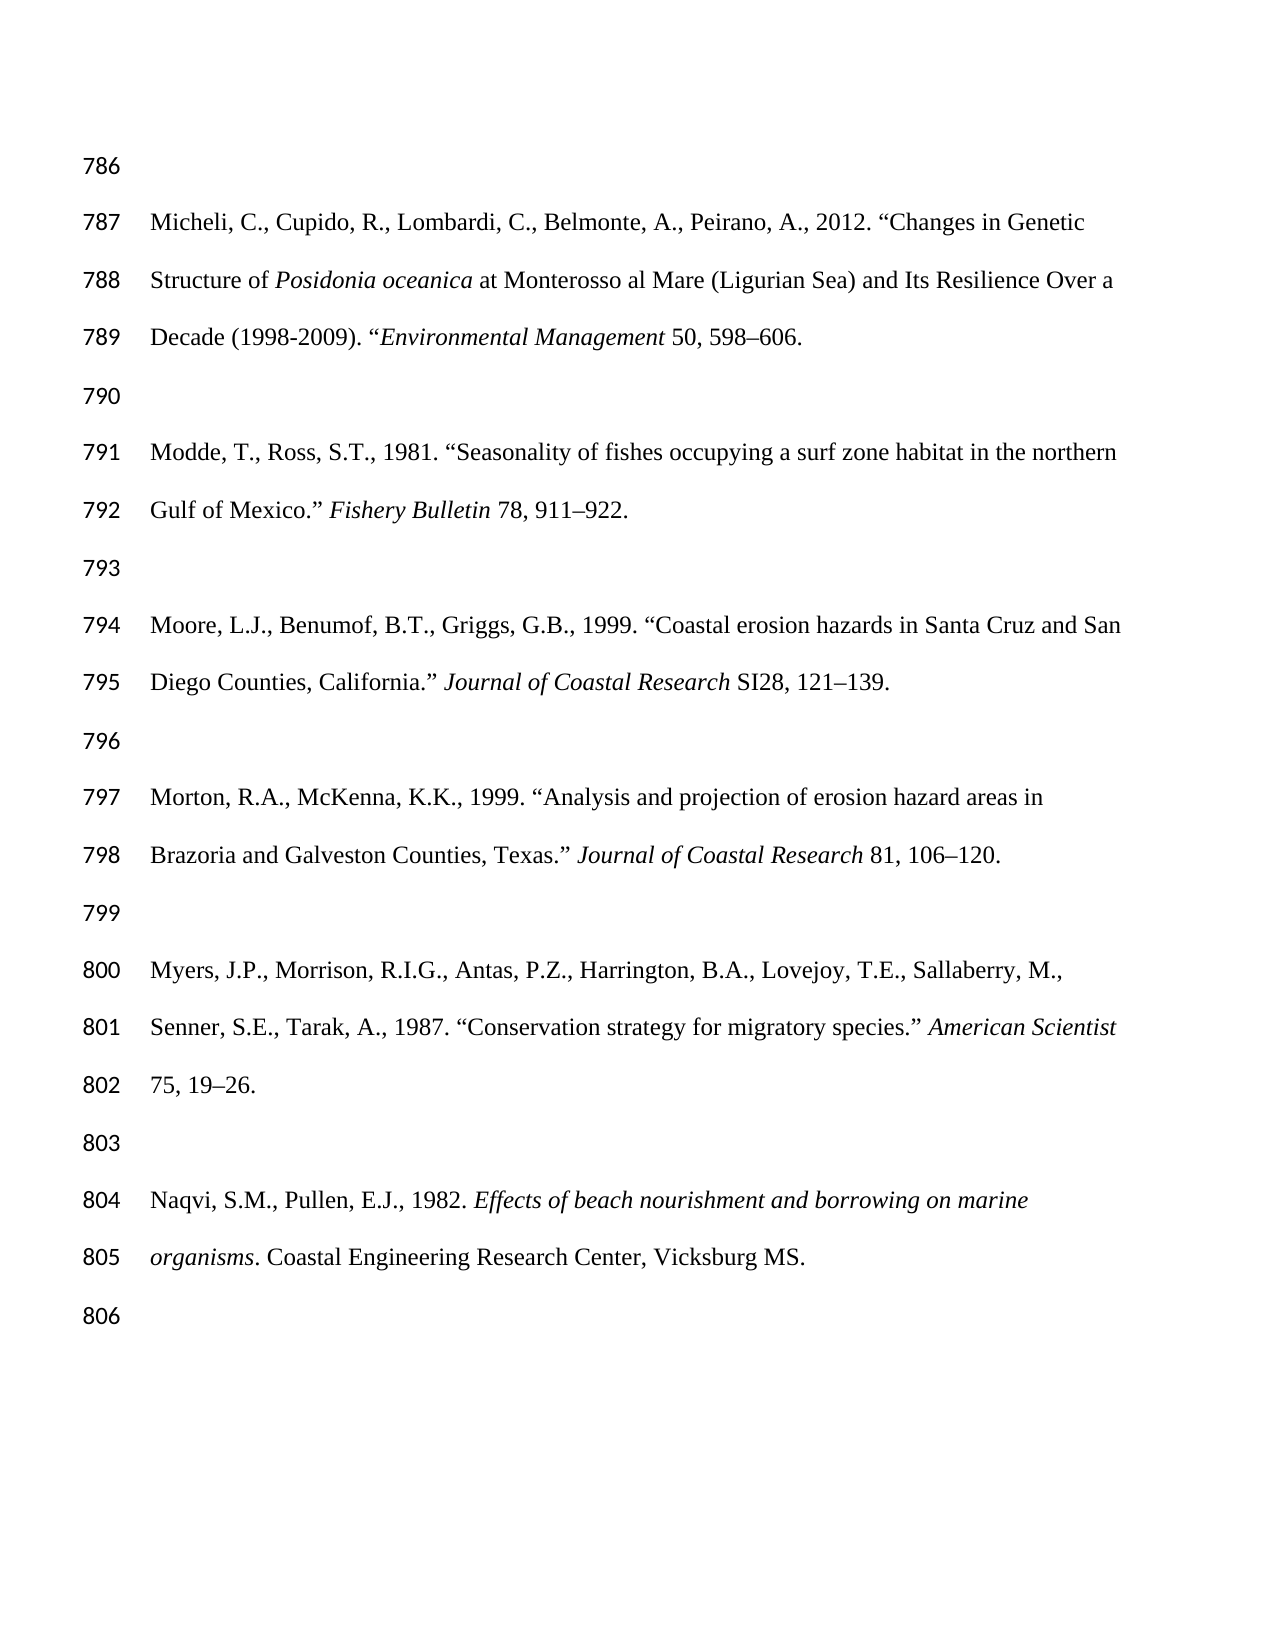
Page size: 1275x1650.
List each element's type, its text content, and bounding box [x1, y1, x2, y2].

text Myers, J.P., Morrison, R.I.G., Antas, P.Z., Harrington, B.A., Lovejoy, T.E., Sallaberry, M., Senner, S.E., Tarak, A., 1987. “Conservation strategy for migratory species.” American Scientist 75, 19–26. [150, 955, 1125, 1099]
text Moore, L.J., Benumof, B.T., Griggs, G.B., 1999. “Coastal erosion hazards in Santa Cruz and San Diego Counties, California.” Journal of Coastal Research SI28, 121–139. [150, 610, 1125, 696]
text Modde, T., Ross, S.T., 1981. “Seasonality of fishes occupying a surf zone habitat in the northern Gulf of Mexico.” Fishery Bulletin 78, 911–922. [150, 437, 1125, 524]
text Naqvi, S.M., Pullen, E.J., 1982. Effects of beach nourishment and borrowing on marine organisms. Coastal Engineering Research Center, Vicksburg MS. [150, 1185, 1125, 1271]
text Morton, R.A., McKenna, K.K., 1999. “Analysis and projection of erosion hazard areas in Brazoria and Galveston Counties, Texas.” Journal of Coastal Research 81, 106–120. [150, 782, 1125, 869]
text Micheli, C., Cupido, R., Lombardi, C., Belmonte, A., Peirano, A., 2012. “Changes in Genetic Structure of Posidonia oceanica at Monterosso al Mare (Ligurian Sea) and Its Resilience Over a Decade (1998-2009). “Environmental Management 50, 598–606. [150, 207, 1125, 351]
